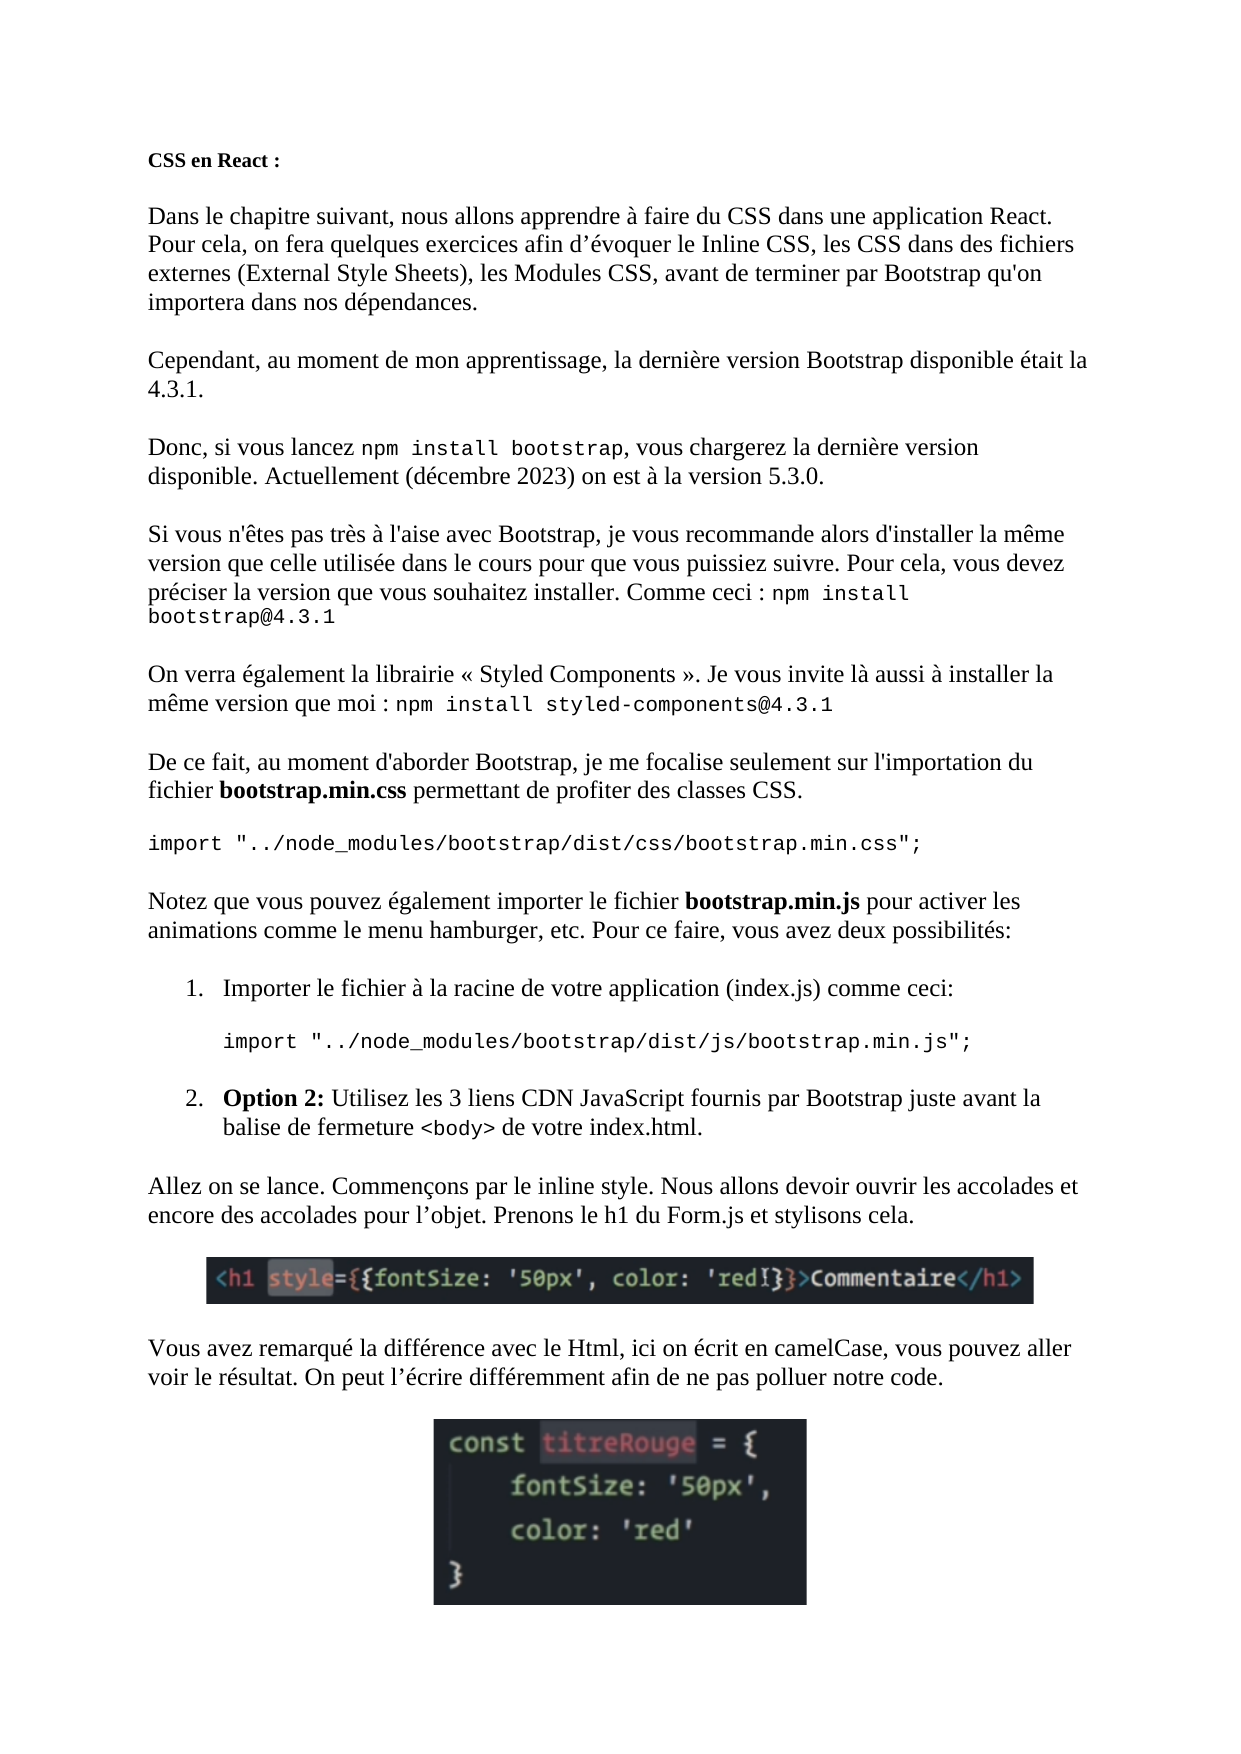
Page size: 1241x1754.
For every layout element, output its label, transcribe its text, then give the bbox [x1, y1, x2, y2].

text On verra également la librairie « Styled Components ». Je vous invite là aussi à installer la même version que moi : npm install styled-components@4.3.1 [148, 659, 1093, 717]
text Notez que vous pouvez également importer le fichier bootstrap.min.js pour activer les animations comme le menu hamburger, etc. Pour ce faire, vous avez deux possibilités: [148, 886, 1093, 943]
text CSS en React : [148, 148, 1093, 172]
text import "../node_modules/bootstrap/dist/css/bootstrap.min.css"; [148, 833, 1093, 857]
list Option 2: Utilisez les 3 liens CDN JavaScript fournis par Bootstrap juste avant la balise de fermeture <body> de votre index.html. [185, 1083, 1093, 1142]
text Dans le chapitre suivant, nous allons apprendre à faire du CSS dans une application React. Pour cela, on fera quelques exercices afin d’évoquer le Inline CSS, les CSS dans des fichiers externes (External Style Sheets), les Modules CSS, avant de terminer par Bootstrap qu'on importera dans nos dépendances. [148, 201, 1093, 316]
text Donc, si vous lancez npm install bootstrap, vous chargerez la dernière version disponible. Actuellement (décembre 2023) on est à la version 5.3.0. [148, 432, 1093, 490]
text Cependant, au moment de mon apprentissage, la dernière version Bootstrap disponible était la 4.3.1. [148, 345, 1093, 402]
text Si vous n'êtes pas très à l'aise avec Bootstrap, je vous recommande alors d'installer la même version que celle utilisée dans le cours pour que vous puissiez suivre. Pour cela, vous devez préciser la version que vous souhaitez installer. Comme ceci : npm install bootstrap@4.3.1 [148, 519, 1093, 630]
text Vous avez remarqué la différence avec le Html, ici on écrit en camelCase, vous pouvez aller voir le résultat. On peut l’écrire différemment afin de ne pas polluer notre code. [148, 1333, 1093, 1391]
list Importer le fichier à la racine de votre application (index.js) comme ceci: [185, 973, 1093, 1001]
text import "../node_modules/bootstrap/dist/js/bootstrap.min.js"; [223, 1031, 1093, 1054]
text Allez on se lance. Commençons par le inline style. Nous allons devoir ouvrir les accolades et encore des accolades pour l’objet. Prenons le h1 du Form.js et stylisons cela. [148, 1171, 1093, 1228]
text De ce fait, au moment d'aborder Bootstrap, je me focalise seulement sur l'importation du fichier bootstrap.min.css permettant de profiter des classes CSS. [148, 747, 1093, 804]
picture [206, 1257, 1034, 1304]
picture [433, 1419, 807, 1605]
